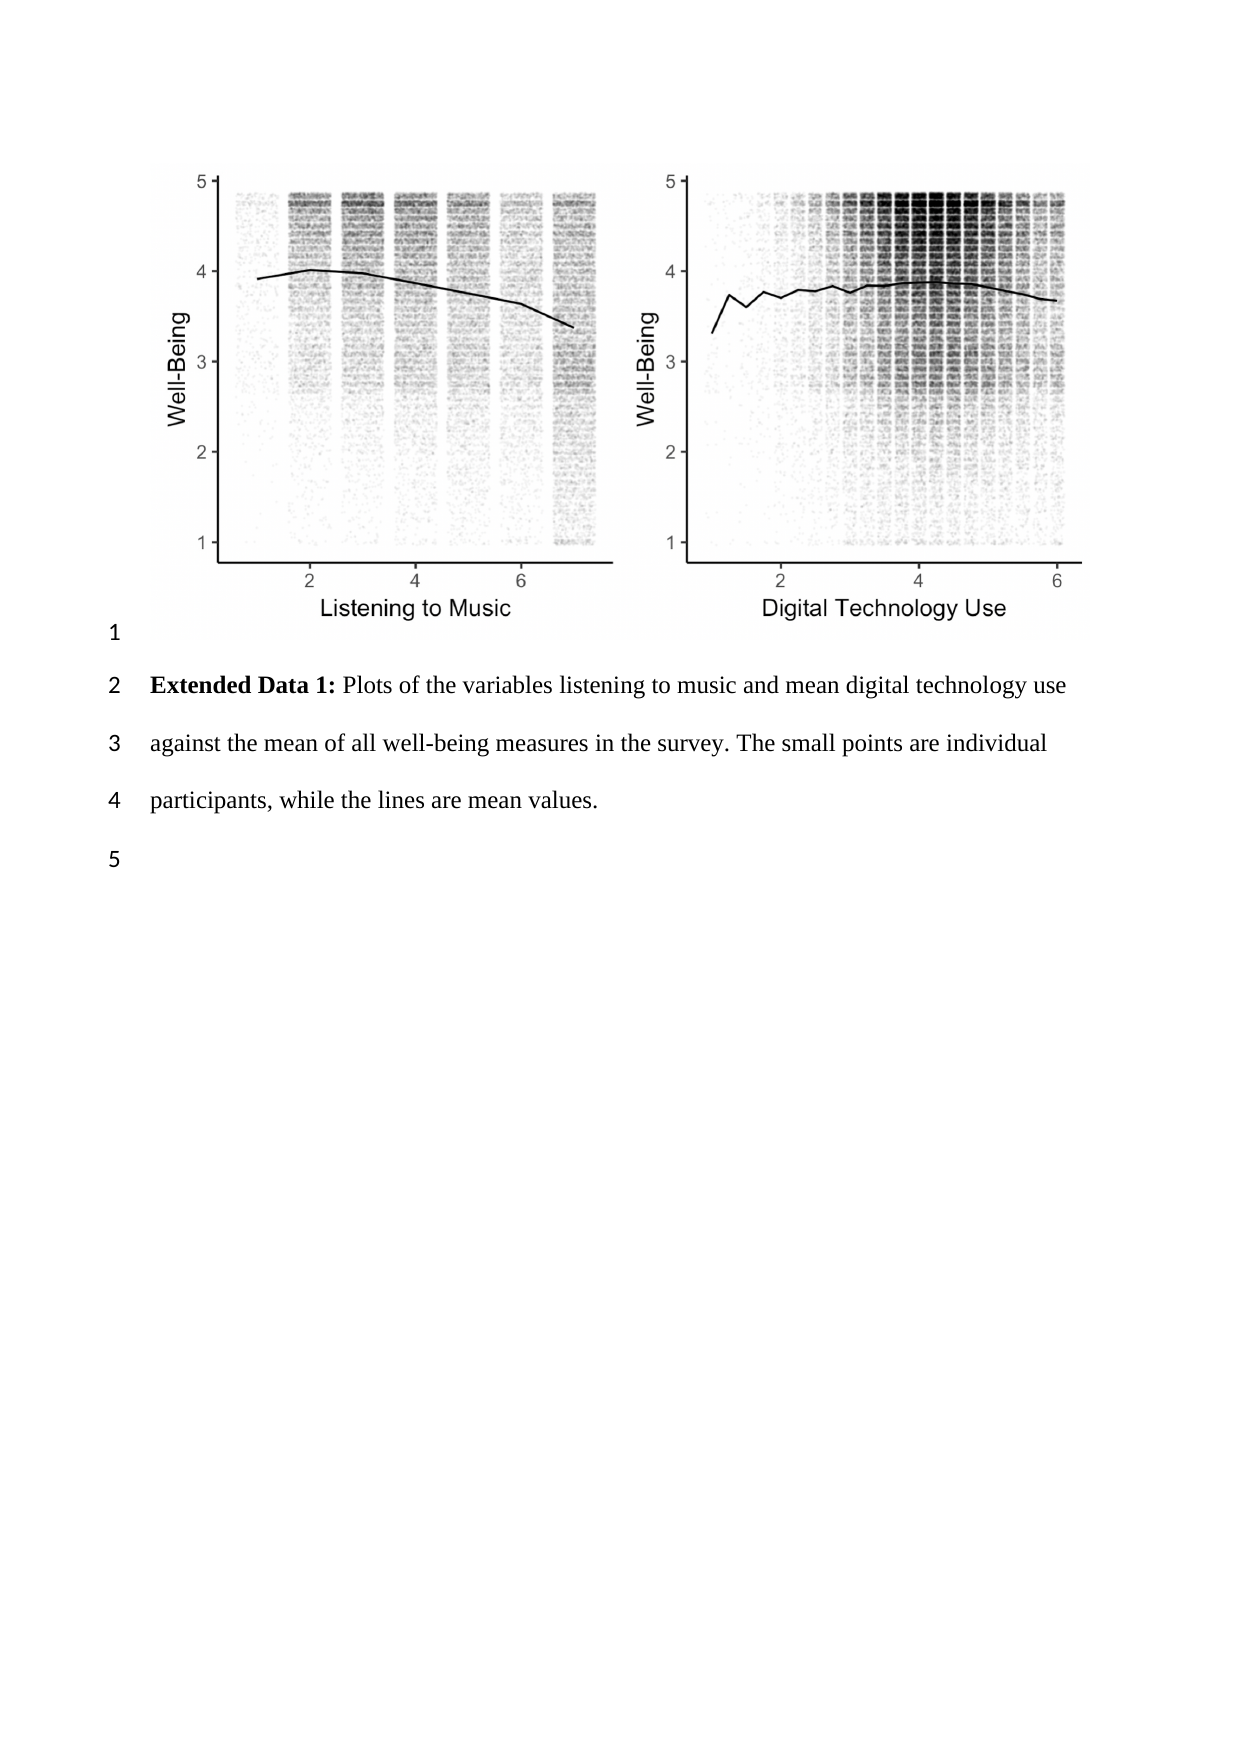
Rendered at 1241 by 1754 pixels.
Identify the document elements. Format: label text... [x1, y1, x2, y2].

text Extended Data 1: Plots of the variables listening to music and mean digital technology use against the mean of all well-being measures in the survey. The small points are individual participants, while the lines are mean values. [150, 670, 1090, 814]
picture [150, 150, 1090, 640]
